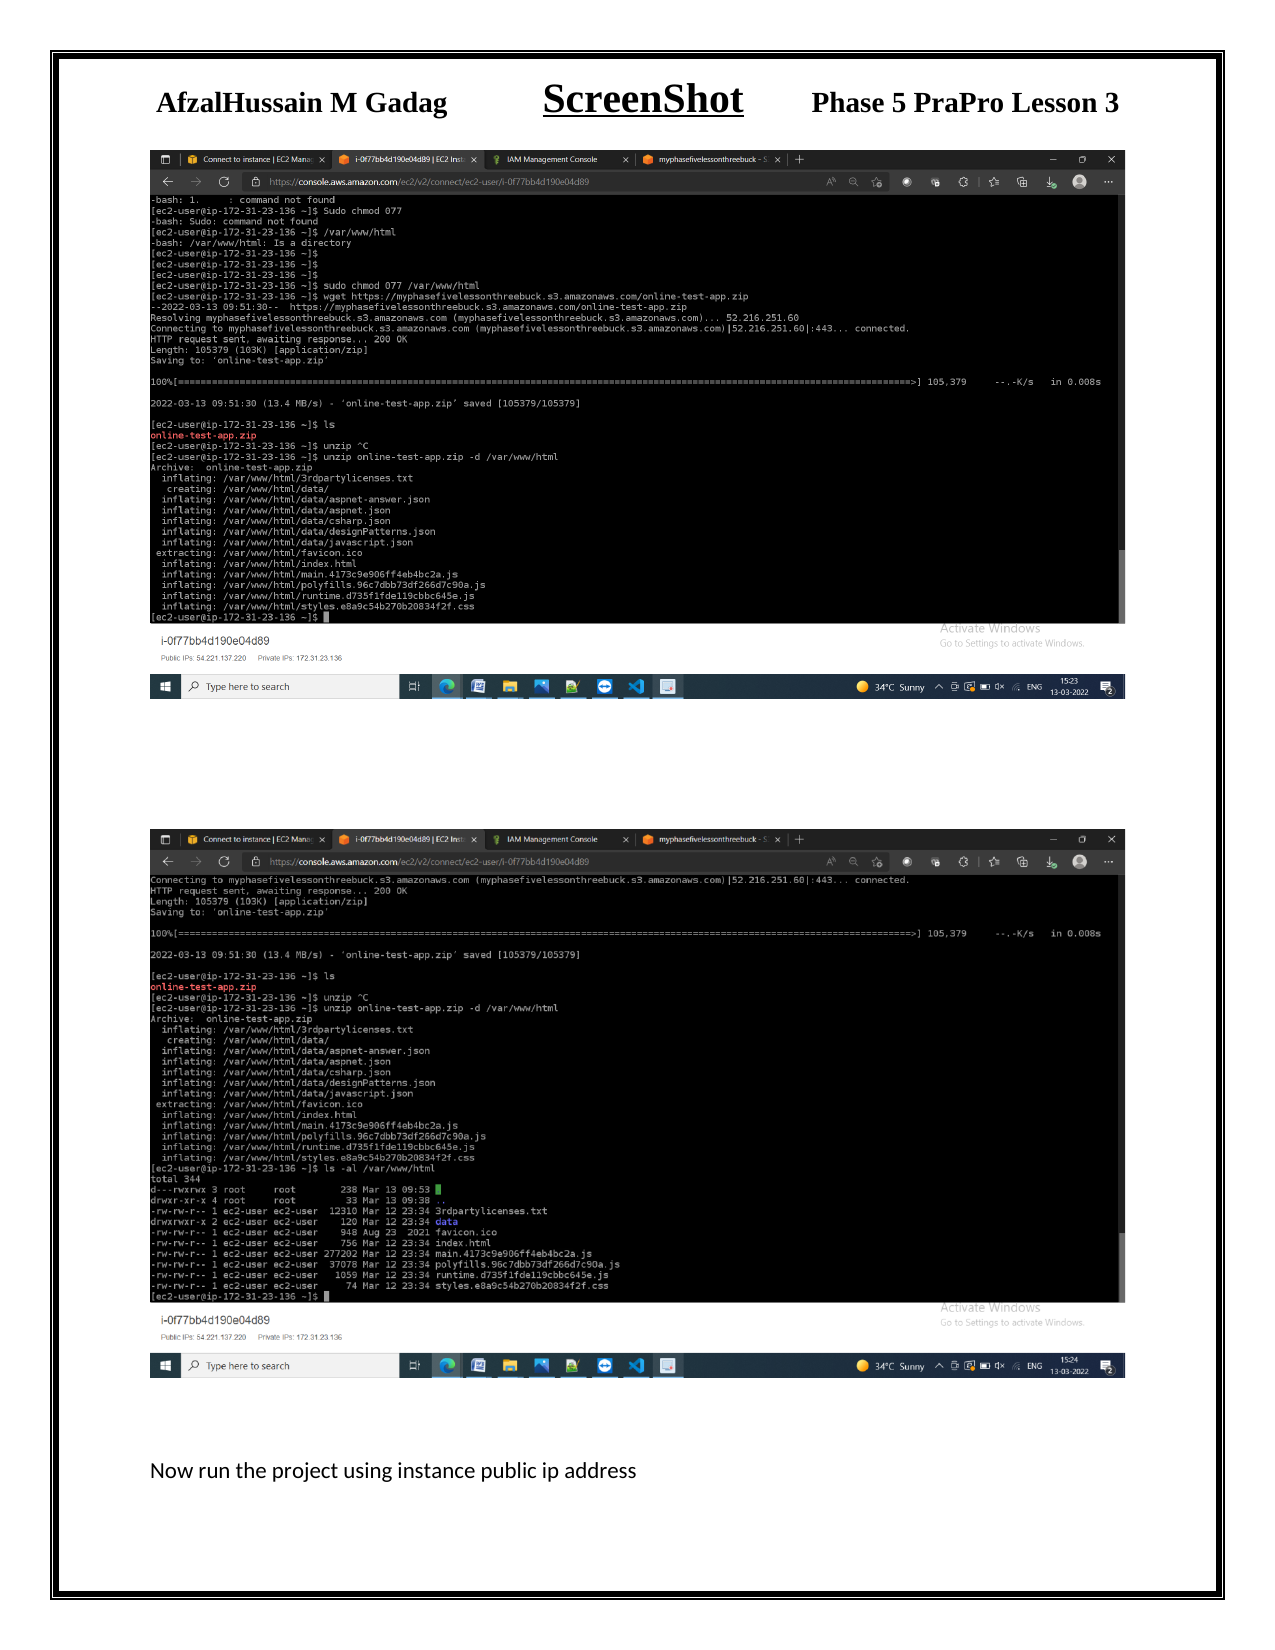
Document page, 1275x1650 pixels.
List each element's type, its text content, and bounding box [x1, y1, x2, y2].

text Now run the project using instance public ip address [150, 1456, 1125, 1484]
picture [150, 150, 1125, 699]
picture [150, 829, 1125, 1378]
